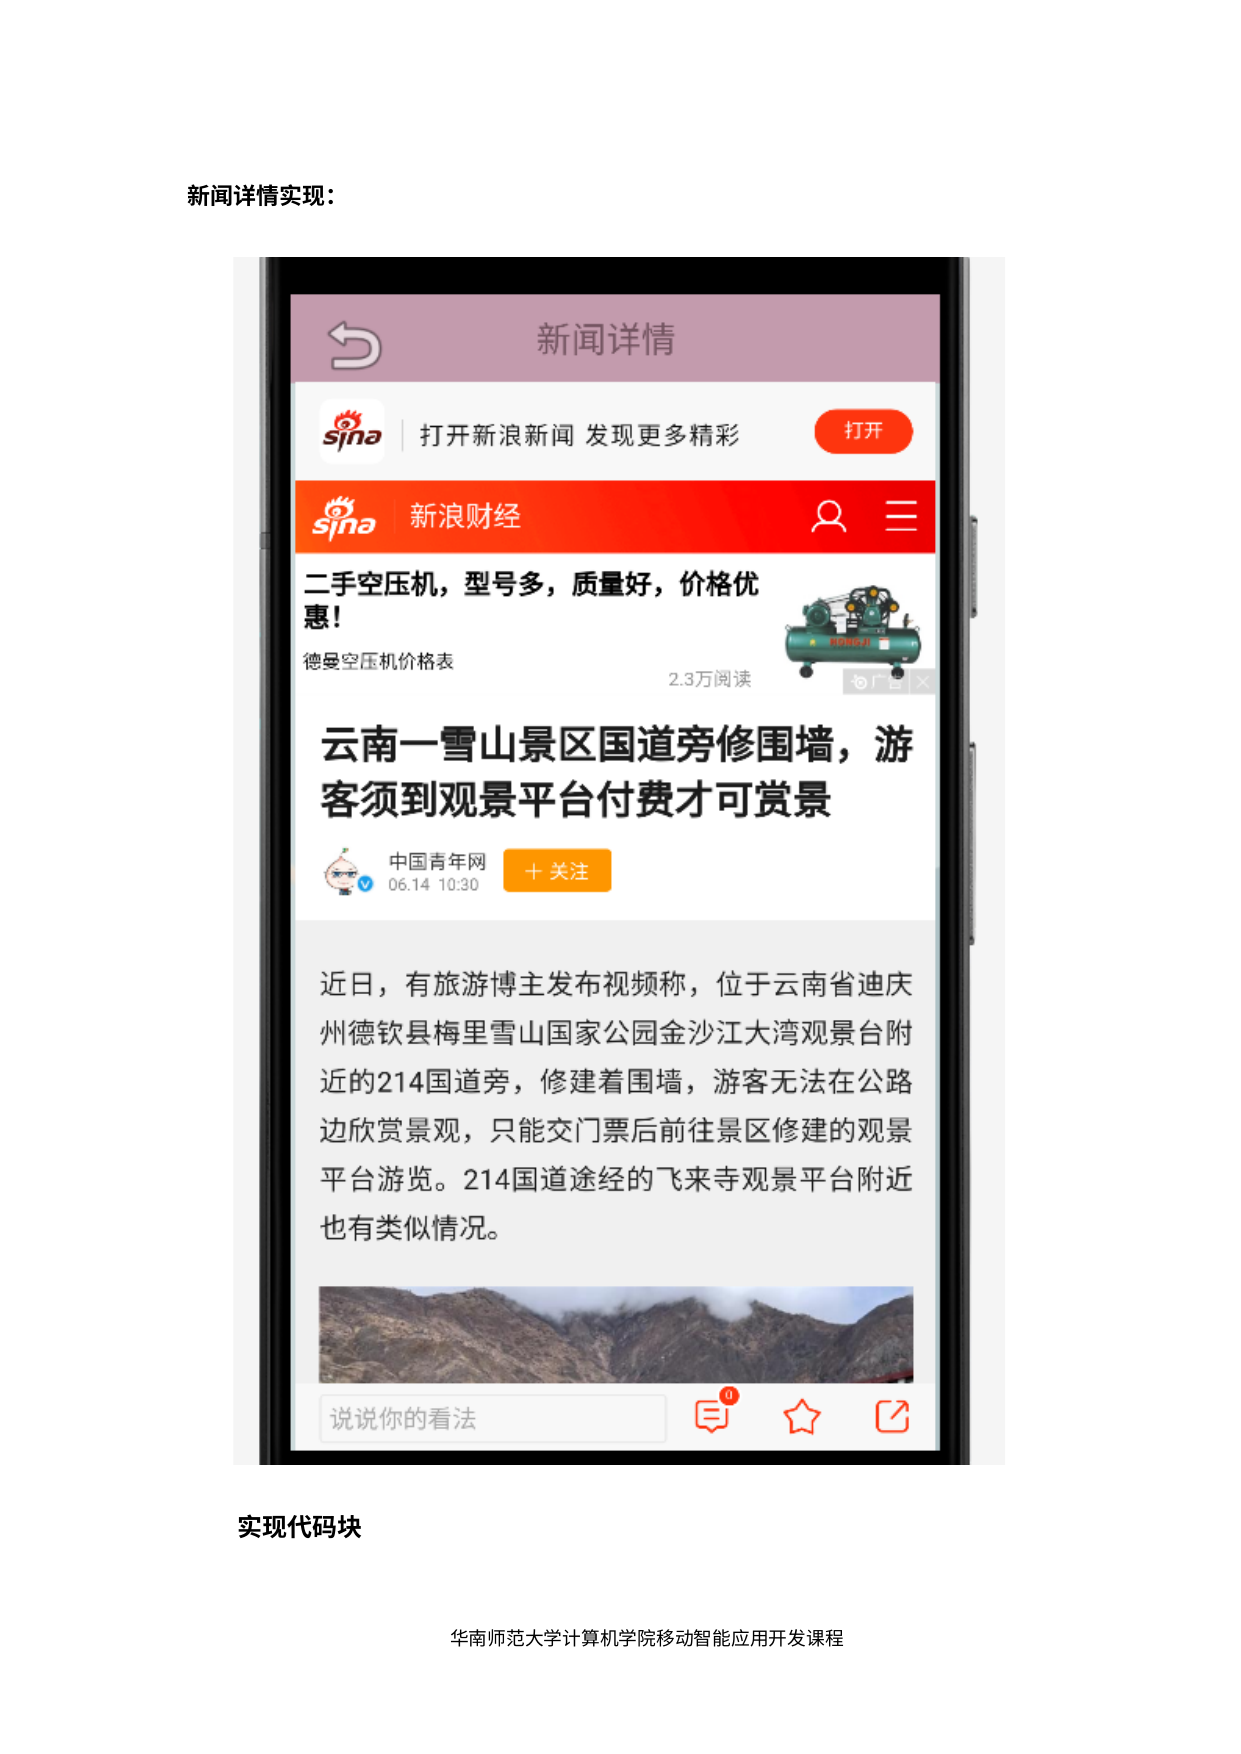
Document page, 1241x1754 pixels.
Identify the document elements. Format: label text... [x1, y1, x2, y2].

text 实现代码块 [187, 1493, 1053, 1558]
text 新闻详情实现： [187, 162, 1053, 227]
picture [233, 257, 1006, 1465]
